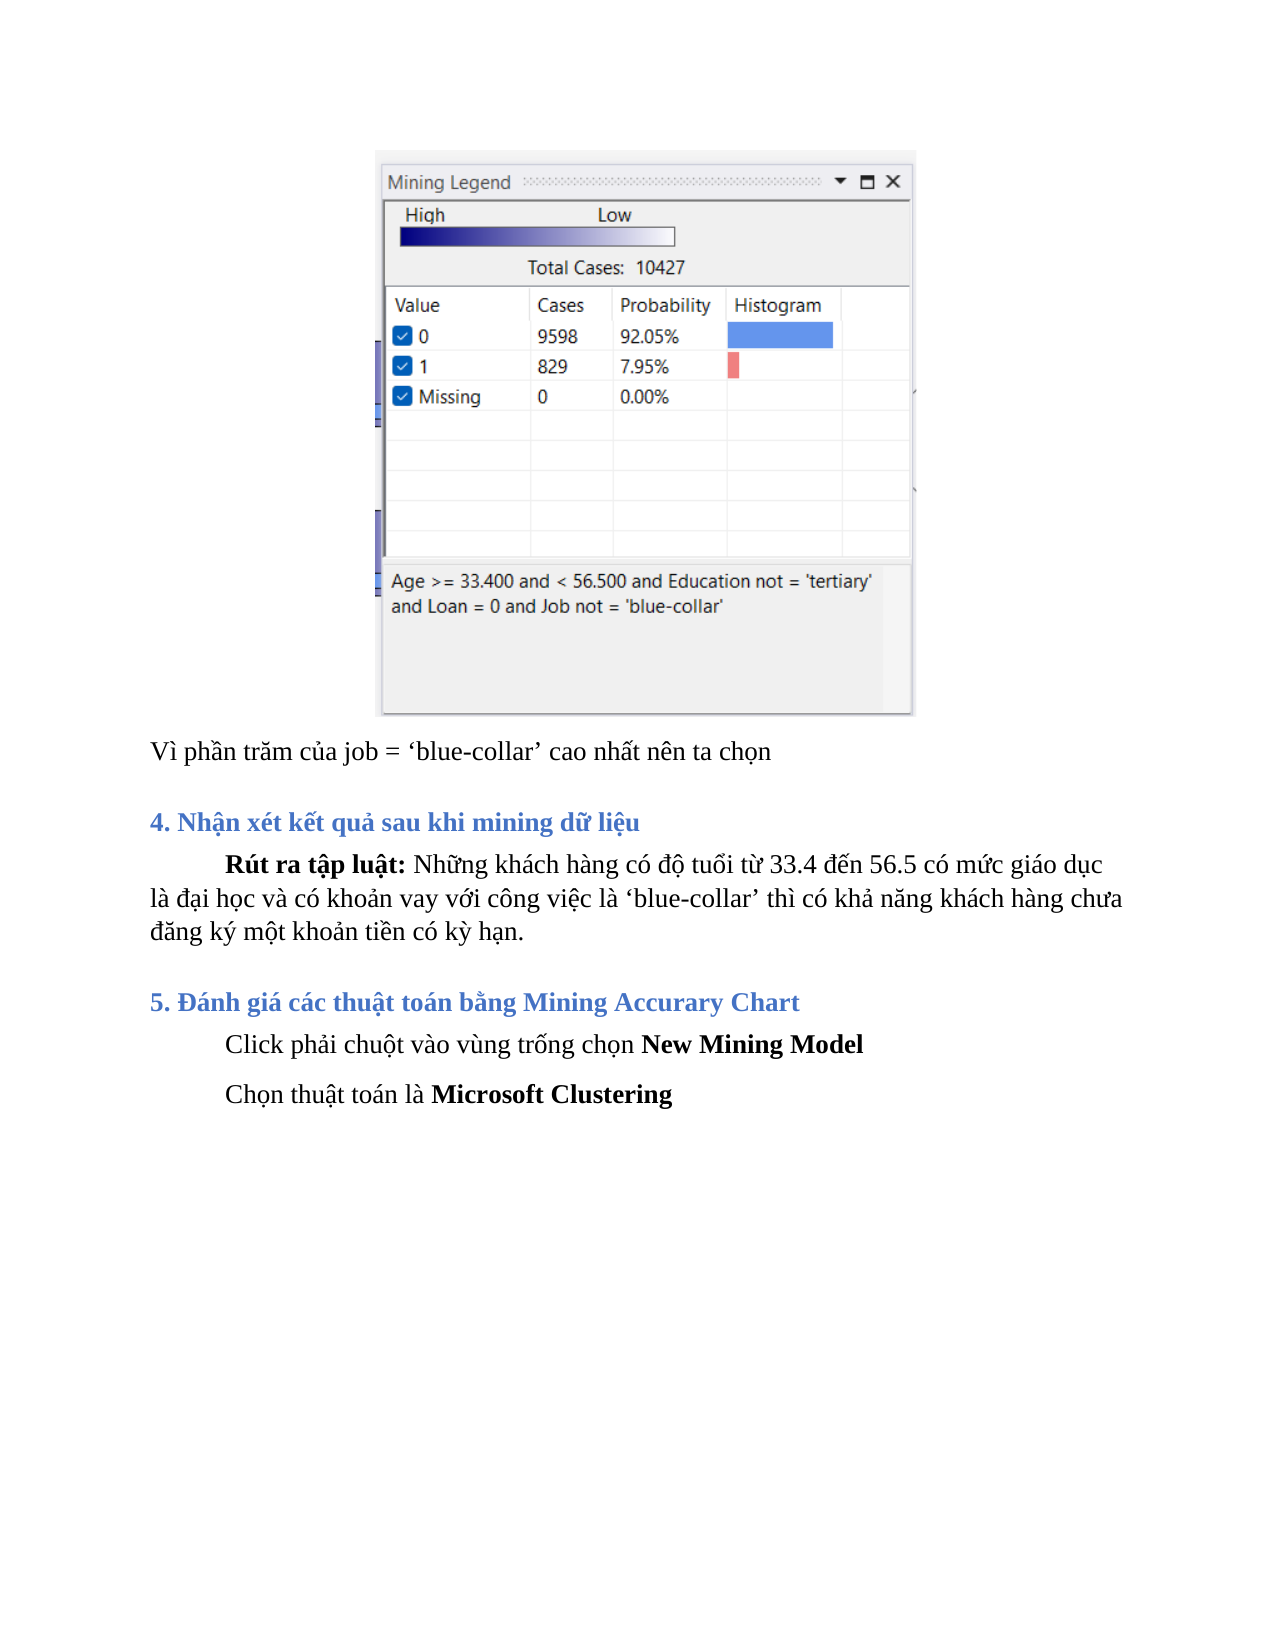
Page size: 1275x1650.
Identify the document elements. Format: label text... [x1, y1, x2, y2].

subtitle 4. Nhận xét kết quả sau khi mining dữ liệu [150, 806, 1125, 837]
picture [375, 150, 917, 717]
text Chọn thuật toán là Microsoft Clustering [150, 1078, 1125, 1109]
subtitle 5. Đánh giá các thuật toán bằng Mining Accurary Chart [150, 986, 1125, 1017]
text Click phải chuột vào vùng trống chọn New Mining Model [150, 1028, 1125, 1059]
text Rút ra tập luật: Những khách hàng có độ tuổi từ 33.4 đến 56.5 có mức giáo dục là đại học và có khoản vay với công việc là ‘blue-collar’ thì có khả năng khách hàng chưa đăng ký một khoản tiền có kỳ hạn. [150, 848, 1125, 946]
text Vì phần trăm của job = ‘blue-collar’ cao nhất nên ta chọn [150, 735, 1125, 766]
